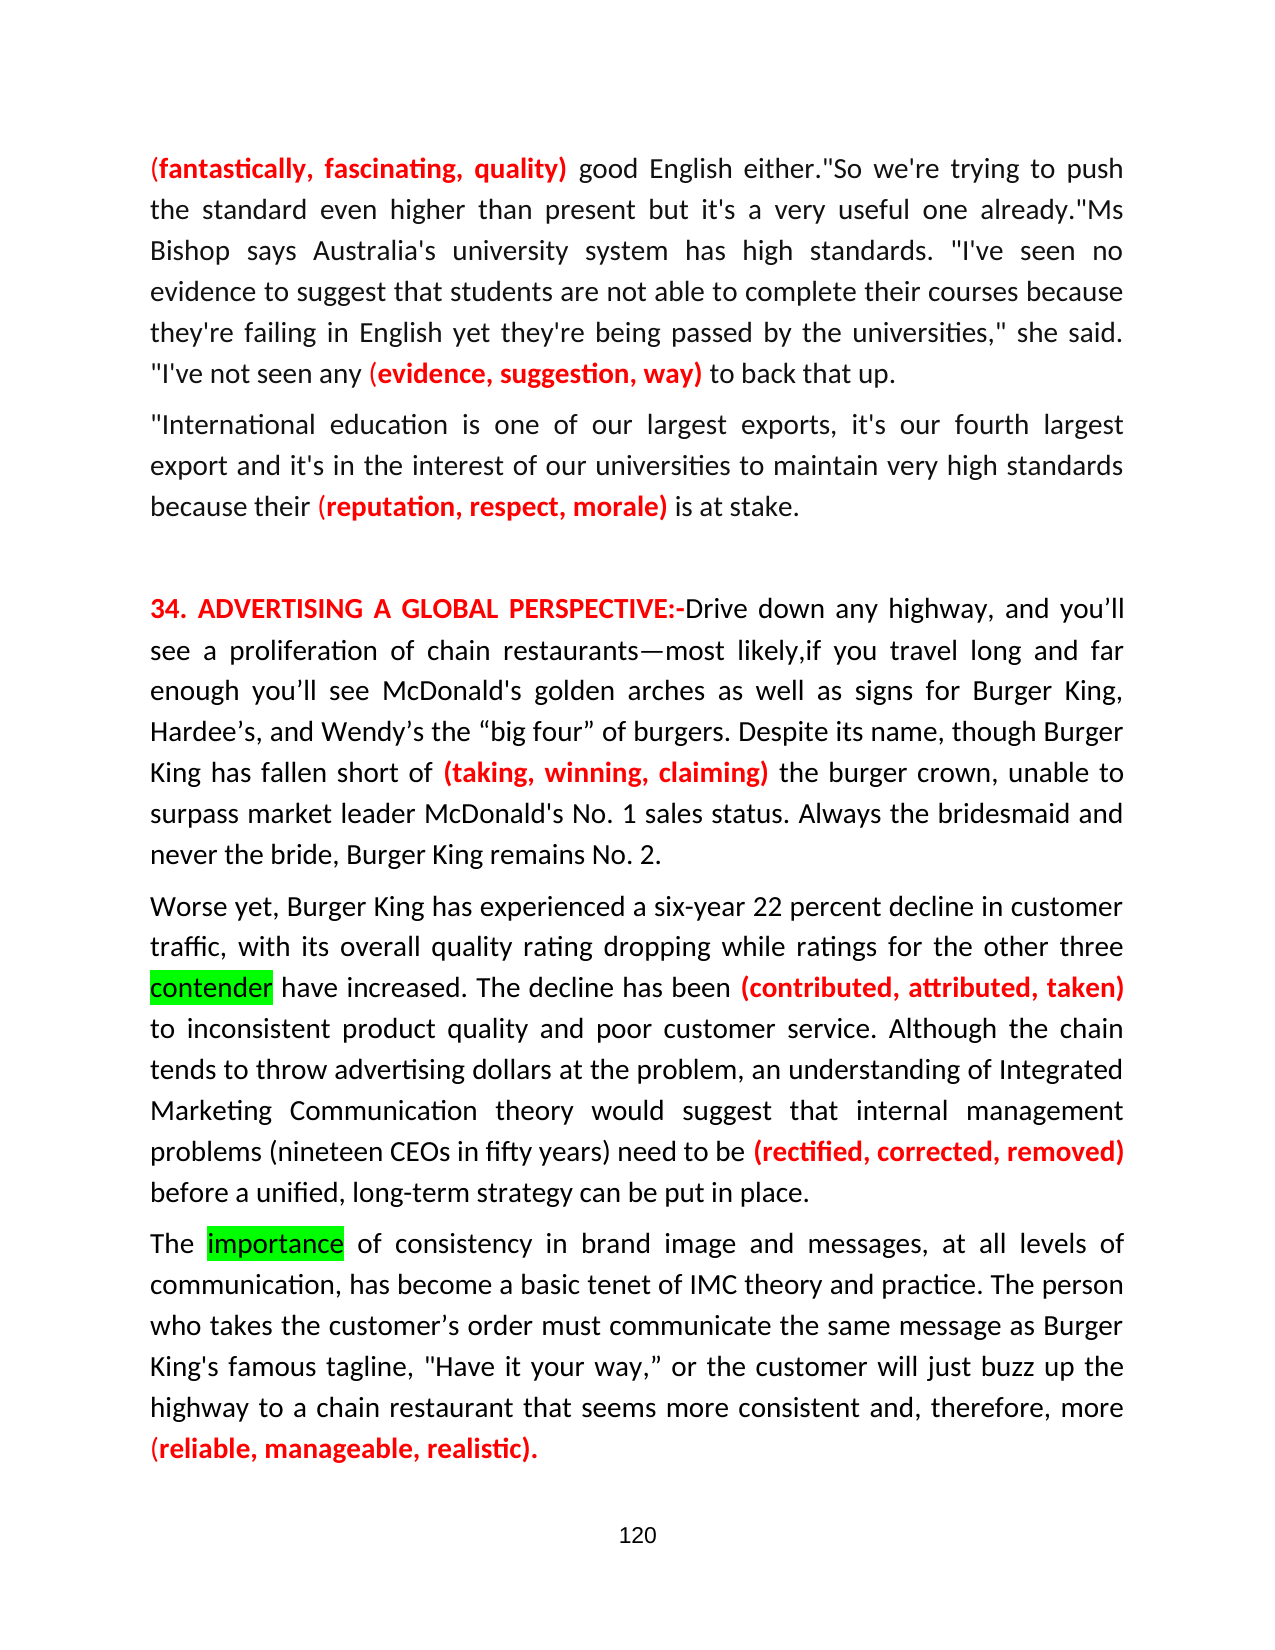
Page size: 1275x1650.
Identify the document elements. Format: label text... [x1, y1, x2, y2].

text Worse yet, Burger King has experienced a six-year 22 percent decline in customer traffic, with its overall quality rating dropping while ratings for the other three contender have increased. The decline has been (contributed, attributed, taken) to inconsistent product quality and poor customer service. Although the chain tends to throw advertising dollars at the problem, an understanding of Integrated Marketing Communication theory would suggest that internal management problems (nineteen CEOs in fifty years) need to be (rectified, corrected, removed) before a unified, long-term strategy can be put in place. [150, 888, 1125, 1210]
text The importance of consistency in brand image and messages, at all levels of communication, has become a basic tenet of IMC theory and practice. The person who takes the customer’s order must communicate the same message as Burger King's famous tagline, "Have it your way,” or the customer will just buzz up the highway to a chain restaurant that seems more consistent and, therefore, more (reliable, manageable, realistic). [150, 1226, 1125, 1466]
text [150, 150, 1125, 390]
text "International education is one of our largest exports, it's our fourth largest export and it's in the interest of our universities to maintain very high standards because their (reputation, respect, morale) is at stake. [150, 406, 1125, 523]
text 34. ADVERTISING A GLOBAL PERSPECTIVE:-Drive down any highway, and you’ll see a proliferation of chain restaurants—most likely,if you travel long and far enough you’ll see McDonald's golden arches as well as signs for Burger King, Hardee’s, and Wendy’s the “big four” of burgers. Despite its name, though Burger King has fallen short of (taking, winning, claiming) the burger crown, unable to surpass market leader McDonald's No. 1 sales status. Always the bridesmaid and never the bride, Burger King remains No. 2. [150, 591, 1125, 872]
